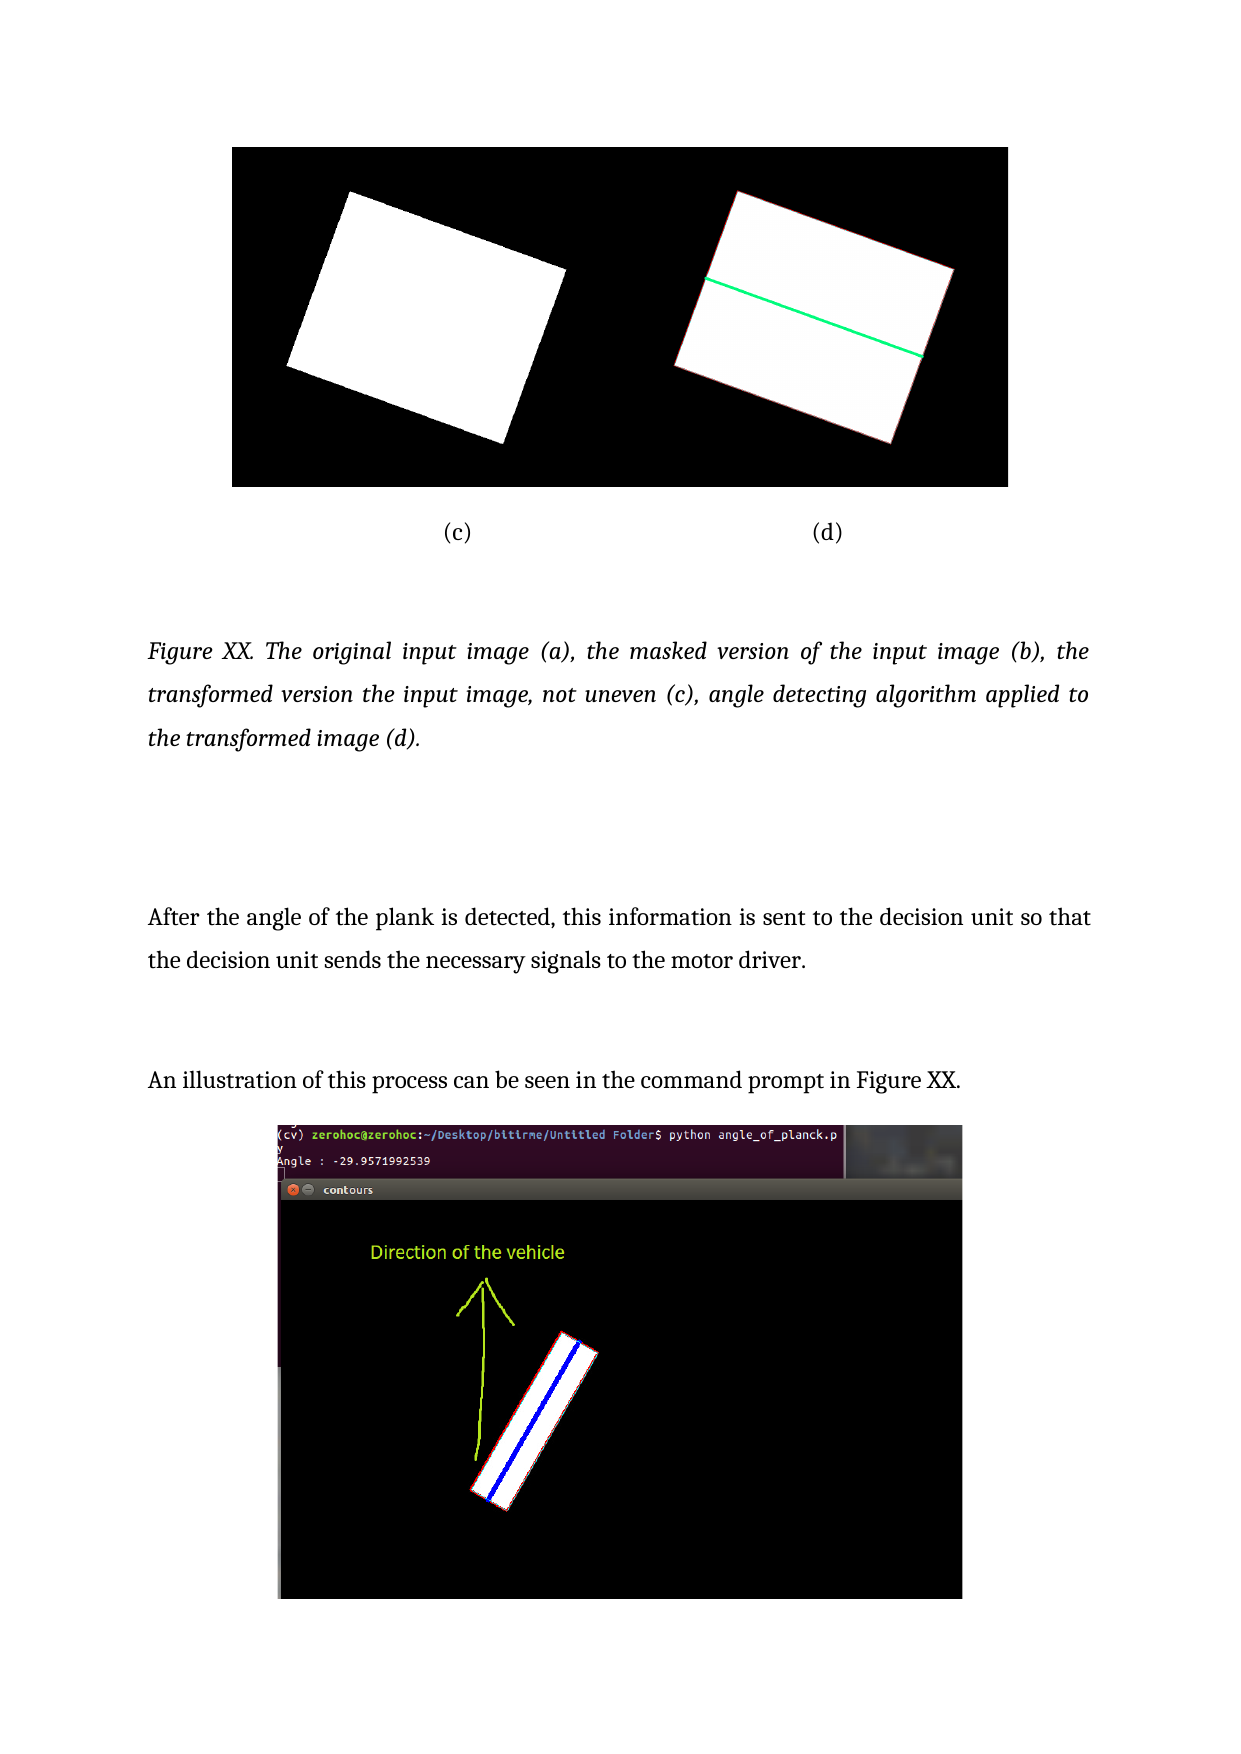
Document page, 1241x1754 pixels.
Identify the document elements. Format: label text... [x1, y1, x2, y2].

text After the angle of the plank is detected, this information is sent to the decision unit so that the decision unit sends the necessary signals to the motor driver. [148, 903, 1093, 975]
picture [232, 147, 1009, 487]
text An illustration of this process can be seen in the command prompt in Figure XX. [148, 1066, 1093, 1094]
text (c) (d) [148, 518, 1093, 546]
picture [277, 1125, 963, 1599]
text Figure XX. The original input image (a), the masked version of the input image (b), the transformed version the input image, not uneven (c), angle detecting algorithm applied to the transformed image (d). [148, 637, 1093, 752]
